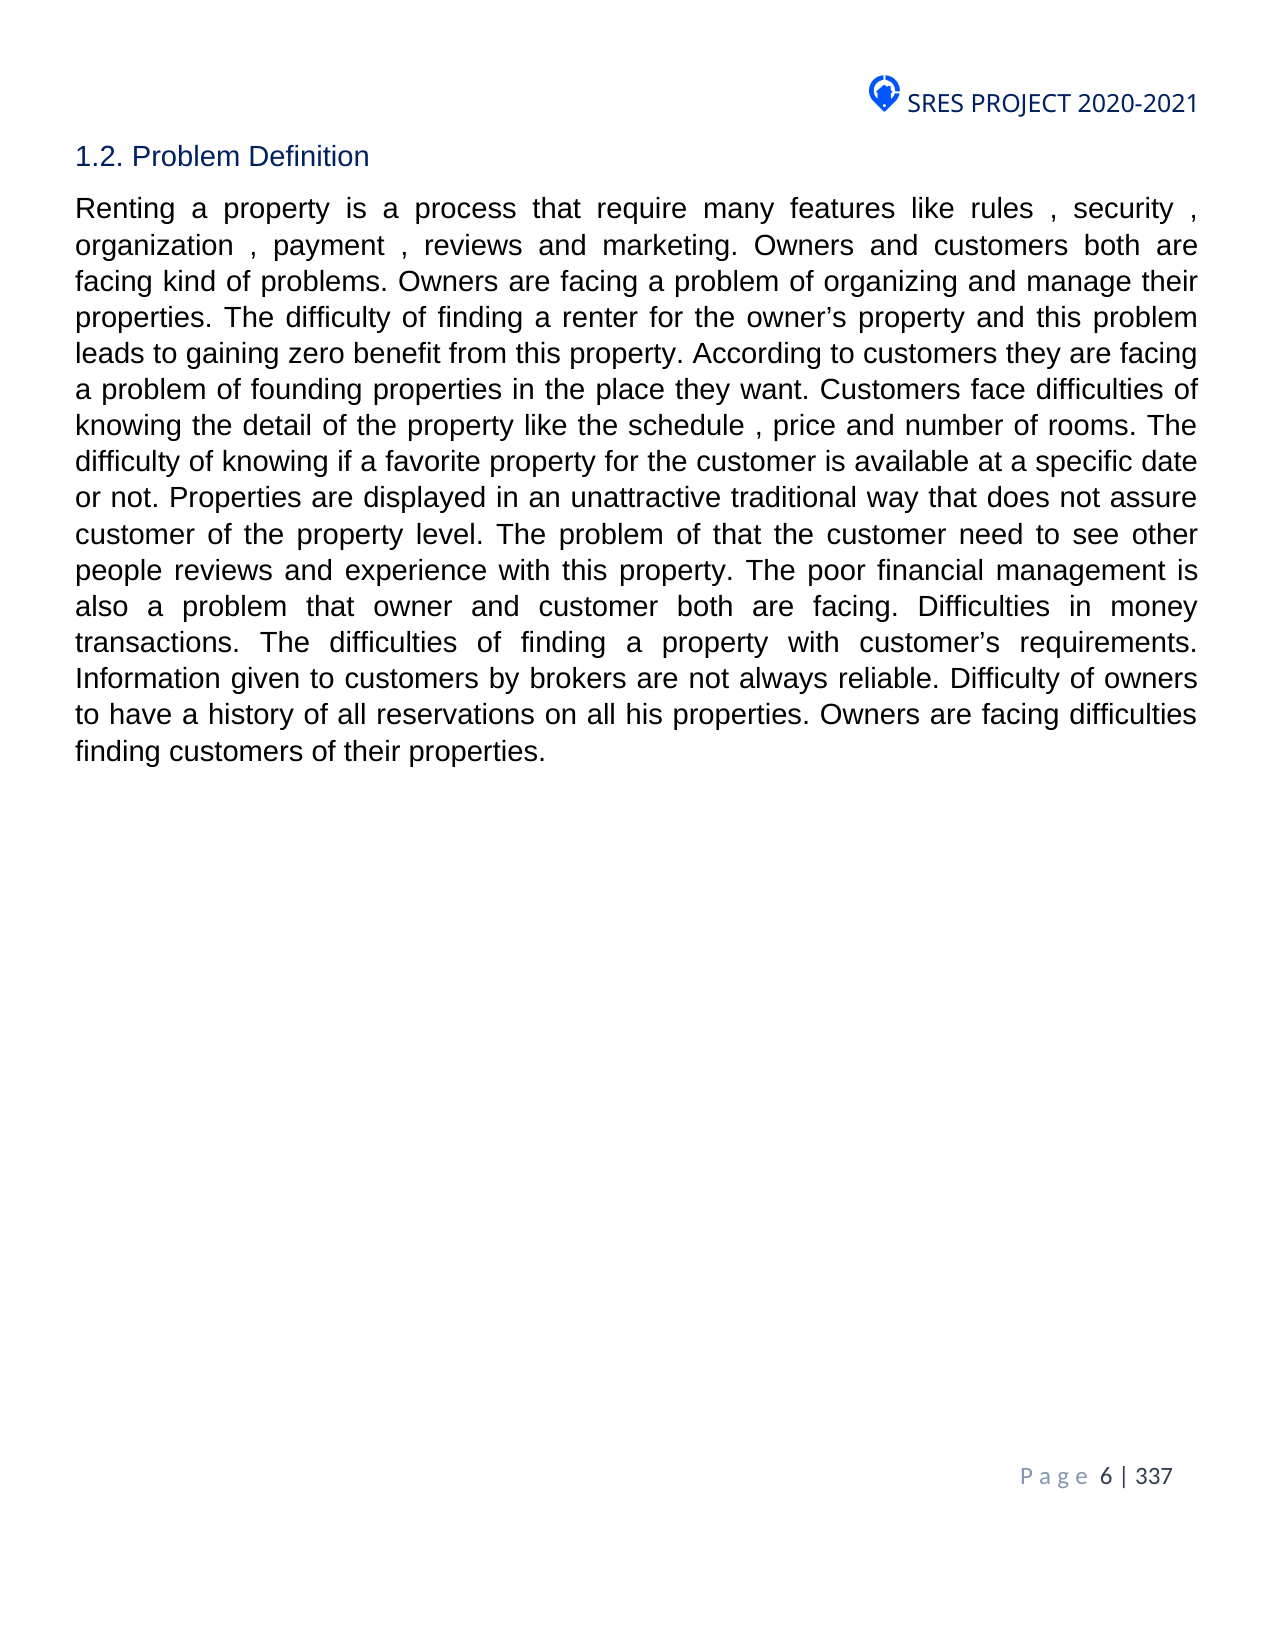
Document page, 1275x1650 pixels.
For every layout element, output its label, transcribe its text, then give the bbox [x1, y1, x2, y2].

text Renting a property is a process that require many features like rules , security , organization , payment , reviews and marketing. Owners and customers both are facing kind of problems. Owners are facing a problem of organizing and manage their properties. The difficulty of finding a renter for the owner’s property and this problem leads to gaining zero benefit from this property. According to customers they are facing a problem of founding properties in the place they want. Customers face difficulties of knowing the detail of the property like the schedule , price and number of rooms. The difficulty of knowing if a favorite property for the customer is available at a specific date or not. Properties are displayed in an unattractive traditional way that does not assure customer of the property level. The problem of that the customer need to see other people reviews and experience with this property. The poor financial management is also a problem that owner and customer both are facing. Difficulties in money transactions. The difficulties of finding a property with customer’s requirements. Information given to customers by brokers are not always reliable. Difficulty of owners to have a history of all reservations on all his properties. Owners are facing difficulties finding customers of their properties. [75, 191, 1200, 767]
text 1.2. Problem Definition [75, 138, 1200, 172]
picture [868, 75, 901, 113]
